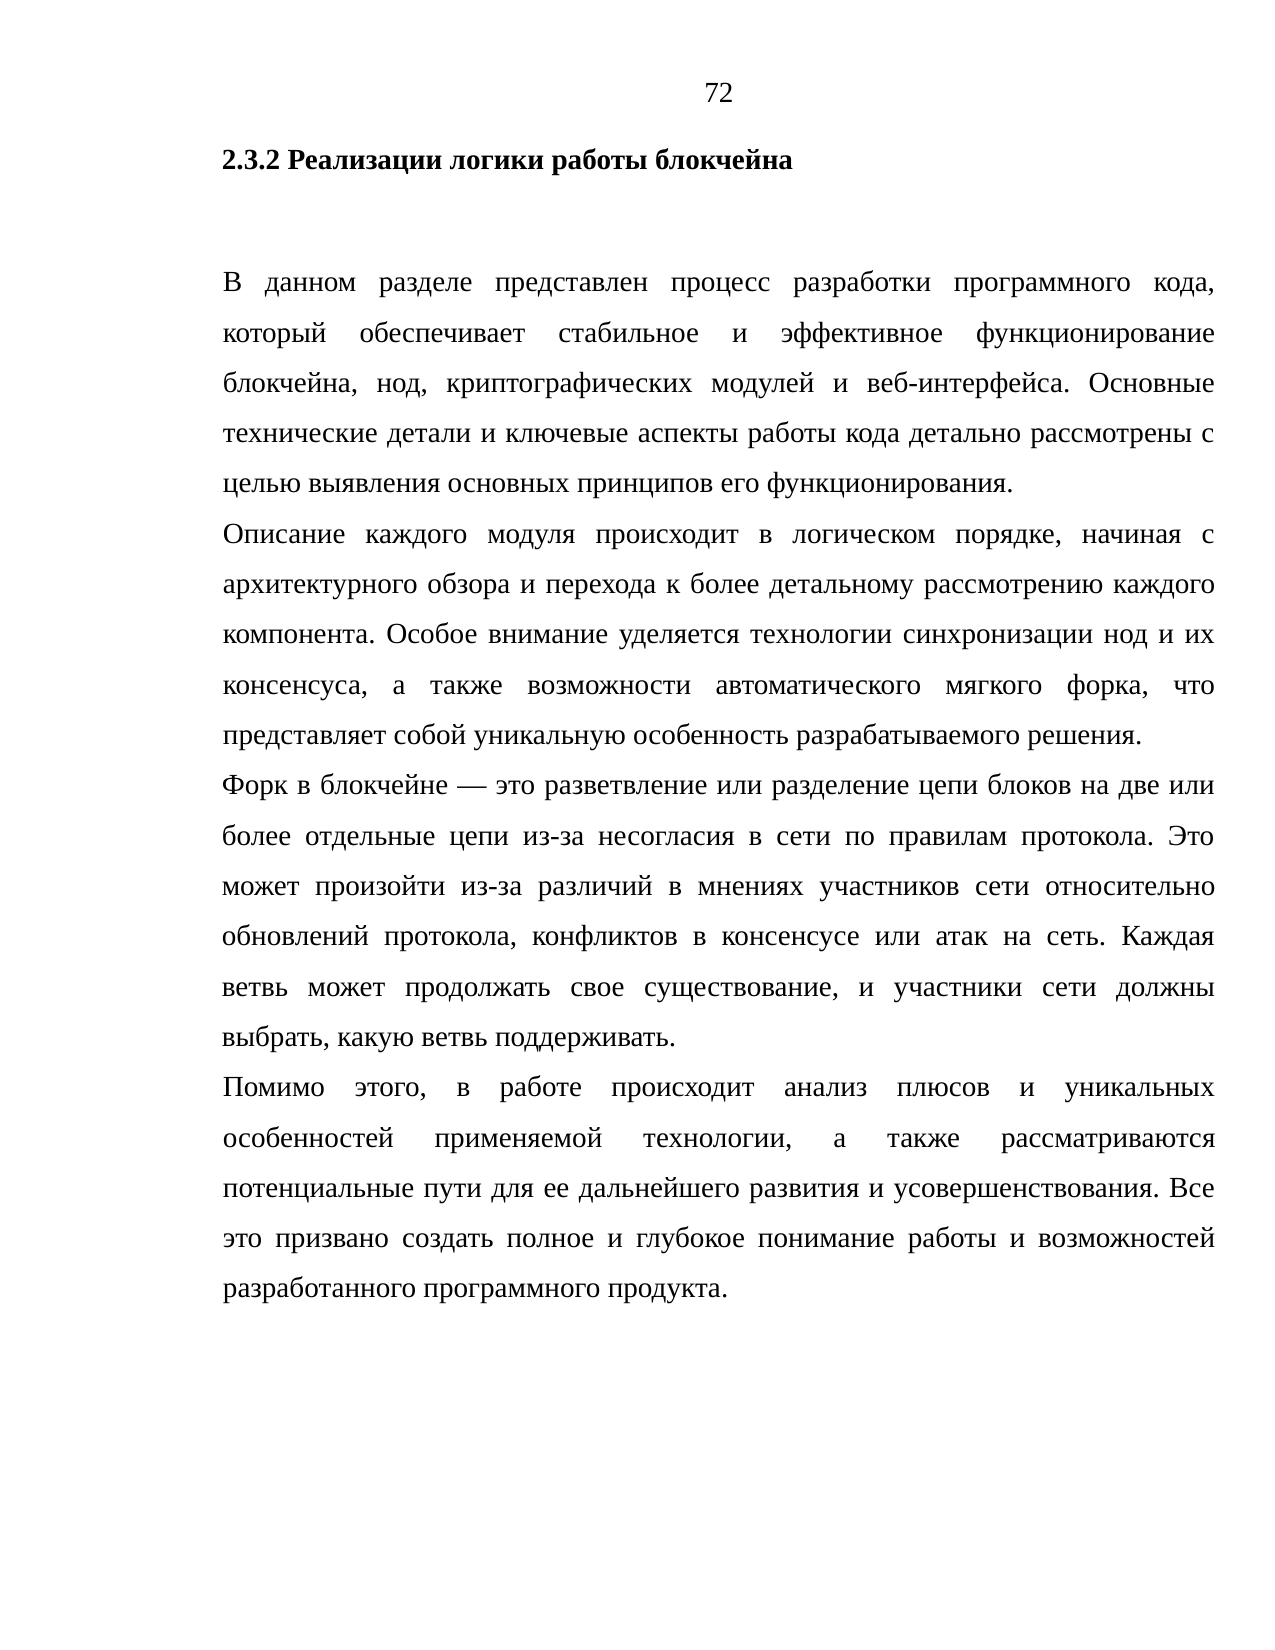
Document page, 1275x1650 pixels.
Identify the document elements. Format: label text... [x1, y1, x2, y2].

list Описание каждого модуля происходит в логическом порядке, начиная с архитектурного обзора и перехода к более детальному рассмотрению каждого компонента. Особое внимание уделяется технологии синхронизации нод и их консенсуса, а также возможности автоматического мягкого форка, что представляет собой уникальную особенность разрабатываемого решения. [223, 516, 1216, 751]
list В данном разделе представлен процесс разработки программного кода, который обеспечивает стабильное и эффективное функционирование блокчейна, нод, криптографических модулей и веб-интерфейса. Основные технические детали и ключевые аспекты работы кода детально рассмотрены с целью выявления основных принципов его функционирования. [223, 264, 1216, 499]
text 2.3.2 Реализации логики работы блокчейна [222, 142, 1216, 176]
list Помимо этого, в работе происходит анализ плюсов и уникальных особенностей применяемой технологии, а также рассматриваются потенциальные пути для ее дальнейшего развития и усовершенствования. Все это призвано создать полное и глубокое понимание работы и возможностей разработанного программного продукта. [223, 1069, 1216, 1304]
text Форк в блокчейне — это разветвление или разделение цепи блоков на две или более отдельные цепи из-за несогласия в сети по правилам протокола. Это может произойти из-за различий в мнениях участников сети относительно обновлений протокола, конфликтов в консенсусе или атак на сеть. Каждая ветвь может продолжать свое существование, и участники сети должны выбрать, какую ветвь поддерживать. [222, 767, 1216, 1053]
